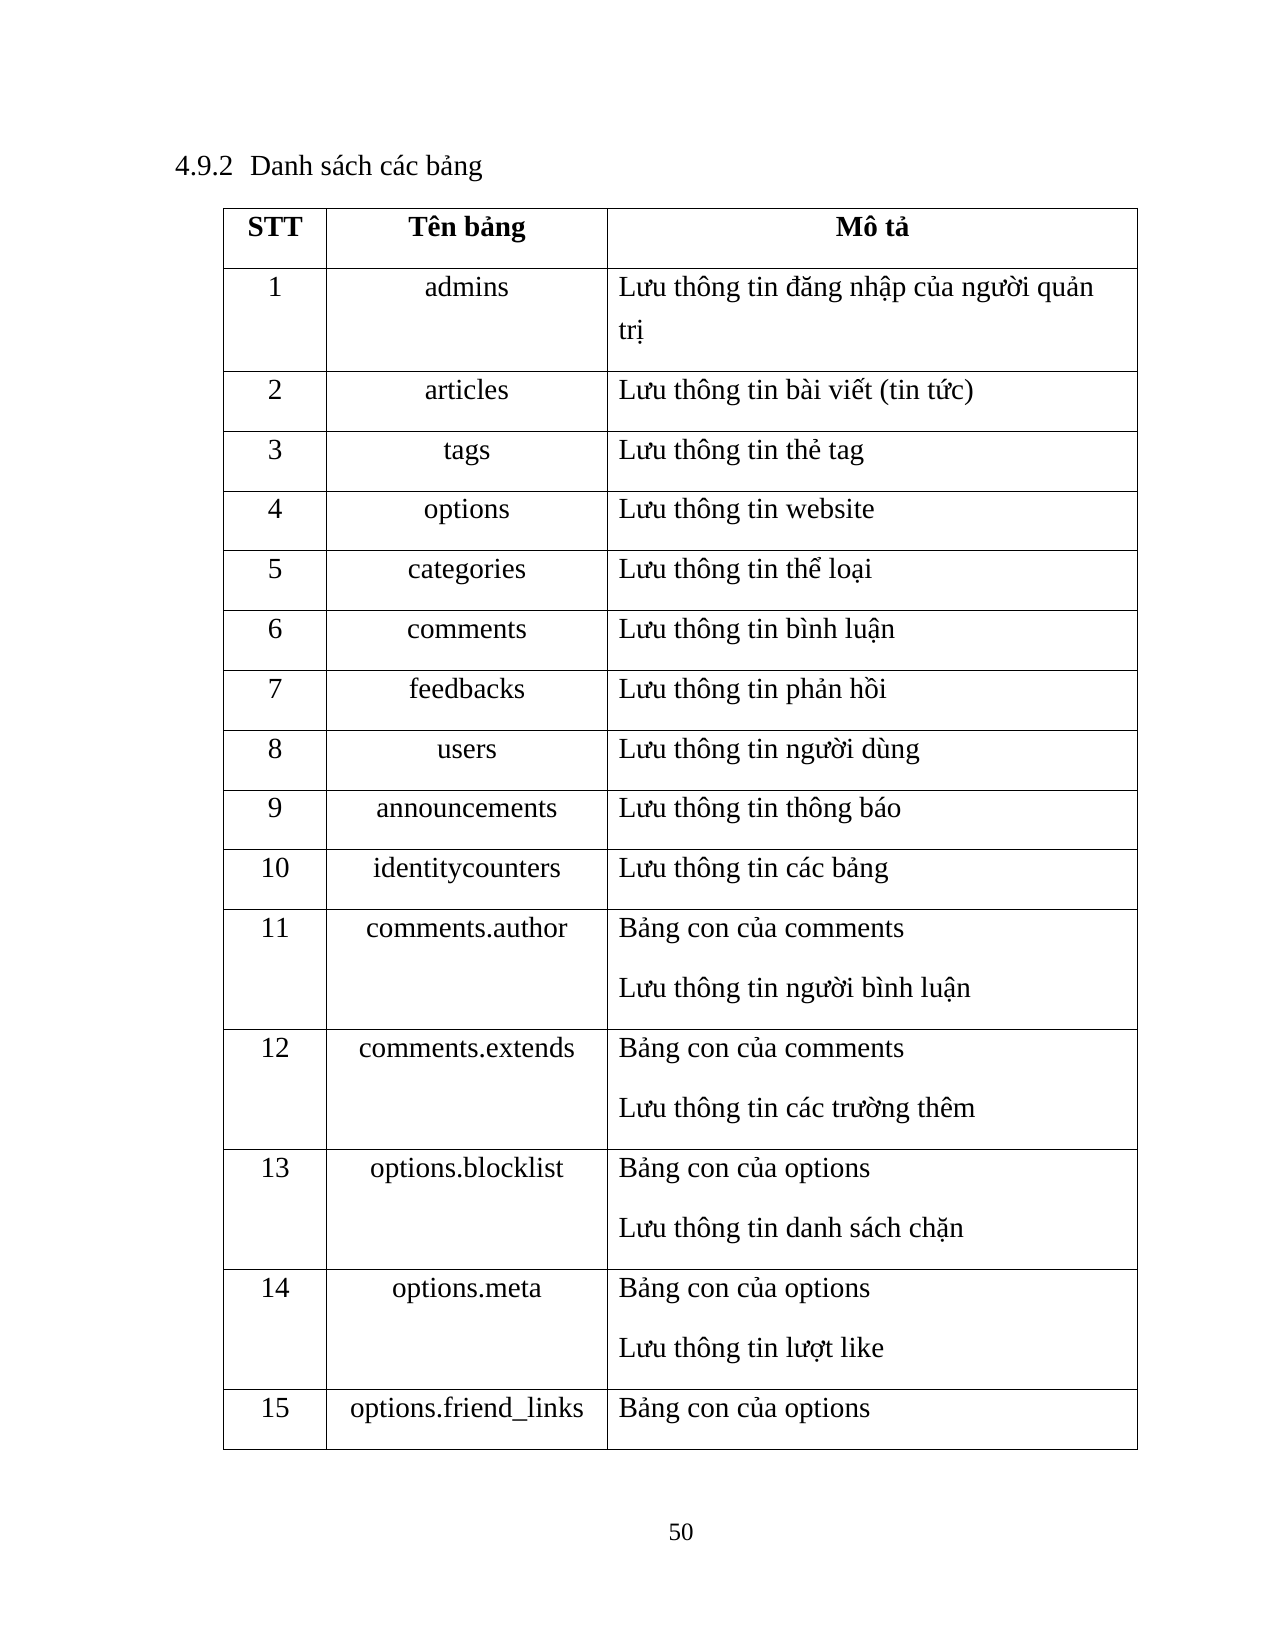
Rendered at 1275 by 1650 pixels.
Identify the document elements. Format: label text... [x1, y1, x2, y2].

table_cell 8 [224, 731, 326, 789]
table_cell identitycounters [327, 850, 607, 909]
table_cell users [327, 731, 607, 789]
table_cell Bảng con của comments Lưu thông tin người bình luận [608, 910, 1137, 1029]
table_cell Lưu thông tin thể loại [608, 551, 1137, 610]
list Danh sách các bảng [175, 148, 1186, 181]
table_cell Lưu thông tin bình luận [608, 611, 1137, 670]
table_cell Bảng con của comments Lưu thông tin các trường thêm [608, 1030, 1137, 1149]
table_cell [608, 1390, 1137, 1449]
table_cell Lưu thông tin thông báo [608, 791, 1137, 849]
table_cell 7 [224, 671, 326, 730]
table_header Mô tả [608, 209, 1137, 268]
table_cell Lưu thông tin thẻ tag [608, 432, 1137, 491]
table_cell 3 [224, 432, 326, 491]
table_cell categories [327, 551, 607, 610]
table_cell feedbacks [327, 671, 607, 730]
table_cell Lưu thông tin người dùng [608, 731, 1137, 789]
table_cell 13 [224, 1150, 326, 1269]
table_cell Lưu thông tin website [608, 492, 1137, 550]
table_cell 14 [224, 1270, 326, 1389]
table_cell 9 [224, 791, 326, 849]
table_cell 10 [224, 850, 326, 909]
table_cell articles [327, 372, 607, 431]
table_cell options.blocklist [327, 1150, 607, 1269]
table_cell announcements [327, 791, 607, 849]
table_cell 15 [224, 1390, 326, 1449]
table_cell options.meta [327, 1270, 607, 1389]
table_cell comments [327, 611, 607, 670]
table_cell comments.extends [327, 1030, 607, 1149]
table_header Tên bảng [327, 209, 607, 268]
table_cell 5 [224, 551, 326, 610]
table_cell options [327, 492, 607, 550]
table_header STT [224, 209, 326, 268]
table_cell 4 [224, 492, 326, 550]
table_cell Lưu thông tin đăng nhập của người quản trị [608, 269, 1137, 371]
table_cell Lưu thông tin phản hồi [608, 671, 1137, 730]
table_cell tags [327, 432, 607, 491]
table_cell Bảng con của options Lưu thông tin danh sách chặn [608, 1150, 1137, 1269]
table_cell 12 [224, 1030, 326, 1149]
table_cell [327, 1390, 607, 1449]
table_cell 6 [224, 611, 326, 670]
table_cell 11 [224, 910, 326, 1029]
table_cell Lưu thông tin bài viết (tin tức) [608, 372, 1137, 431]
table_cell comments.author [327, 910, 607, 1029]
table_cell admins [327, 269, 607, 371]
table_cell Lưu thông tin các bảng [608, 850, 1137, 909]
table_cell 2 [224, 372, 326, 431]
table_cell 1 [224, 269, 326, 371]
table_cell Bảng con của options Lưu thông tin lượt like [608, 1270, 1137, 1389]
